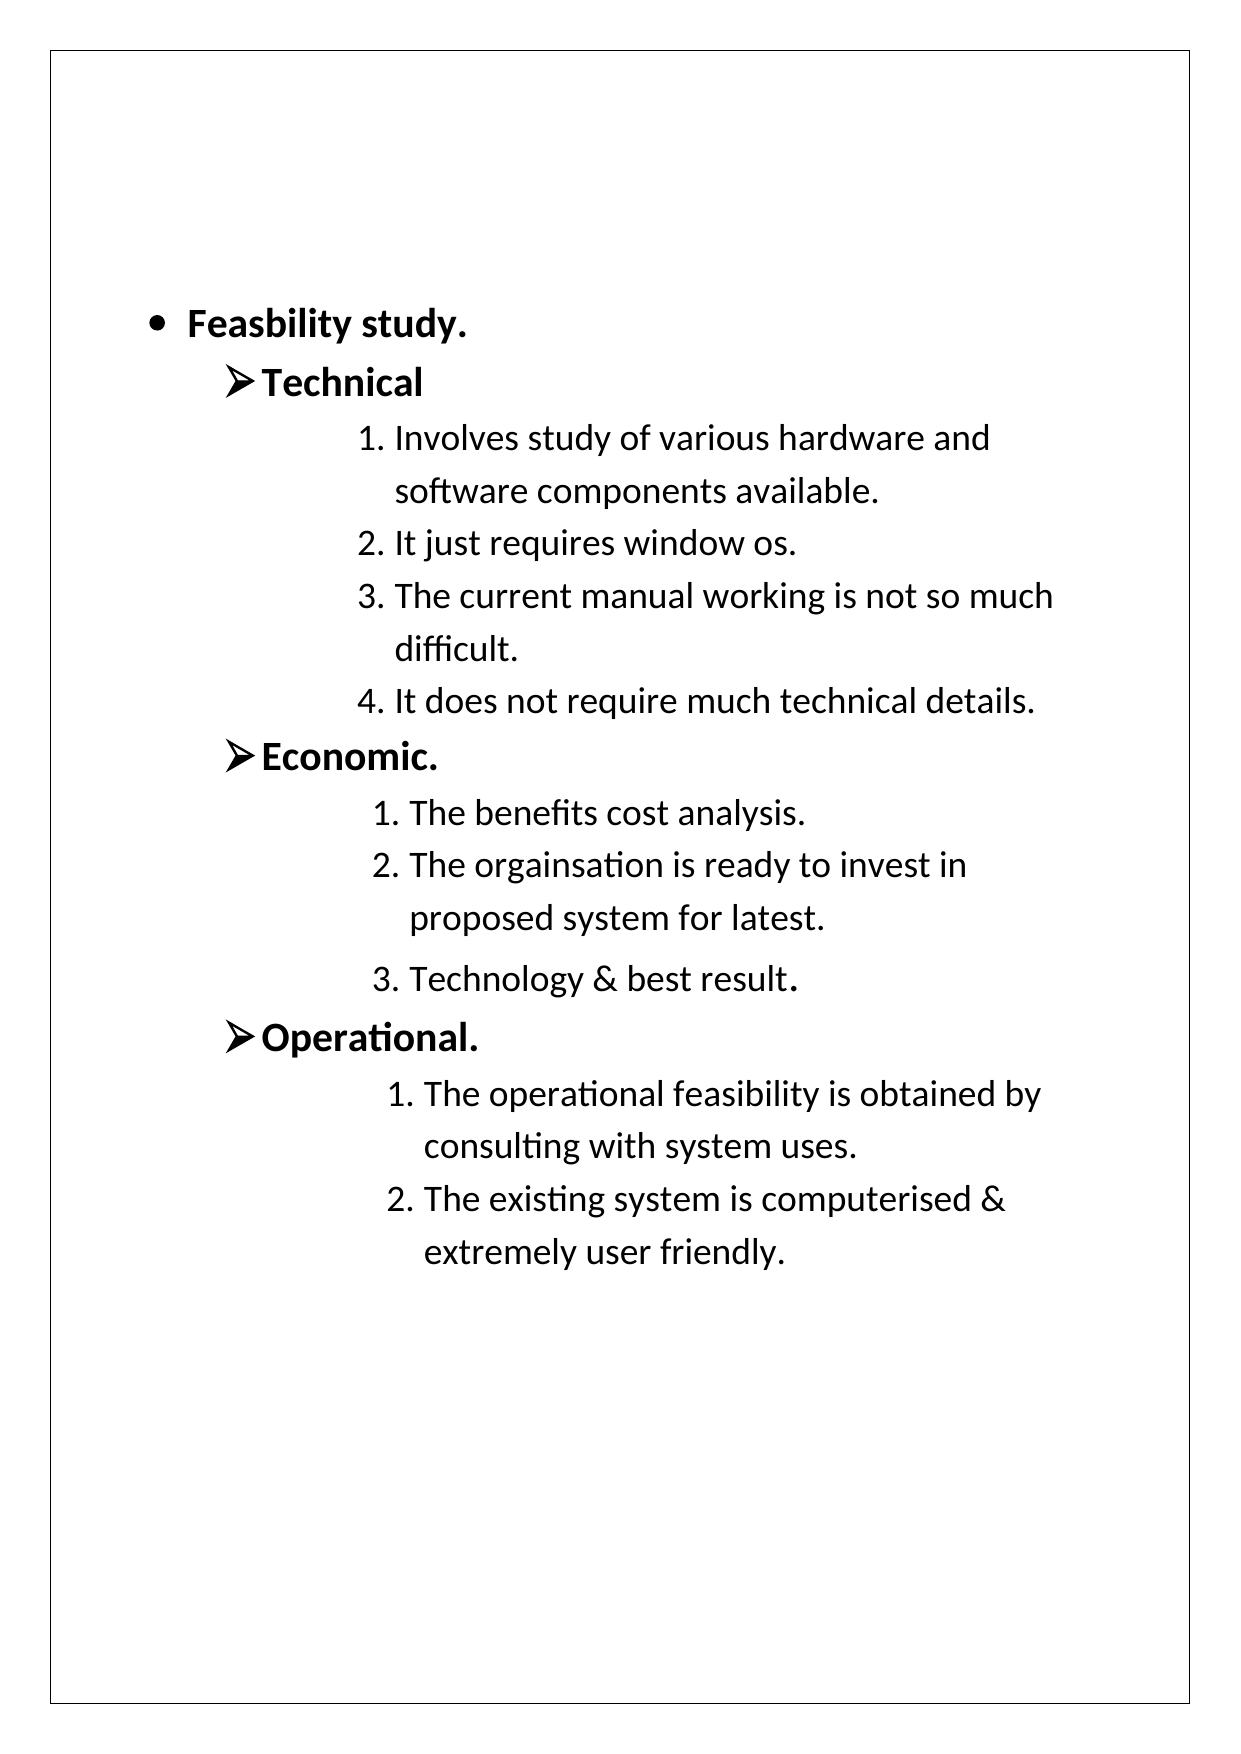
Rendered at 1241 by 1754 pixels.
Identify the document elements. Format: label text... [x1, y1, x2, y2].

list Operational. [224, 1011, 1090, 1062]
list The orgainsation is ready to invest in proposed system for latest. [372, 841, 1090, 940]
list It just requires window os. [357, 519, 1090, 565]
list Economic. [224, 730, 1090, 781]
list The operational feasibility is obtained by consulting with system uses. [386, 1069, 1090, 1168]
list Feasbility study. [150, 297, 1090, 348]
list Involves study of various hardware and software components available. [357, 414, 1090, 512]
list The benefits cost analysis. [372, 789, 1090, 834]
list The existing system is computerised & extremely user friendly. [386, 1175, 1090, 1273]
list The current manual working is not so much difficult. [357, 572, 1090, 671]
list Technology & best result. [372, 947, 1090, 1003]
list It does not require much technical details. [357, 677, 1090, 723]
list Technical [224, 356, 1090, 406]
